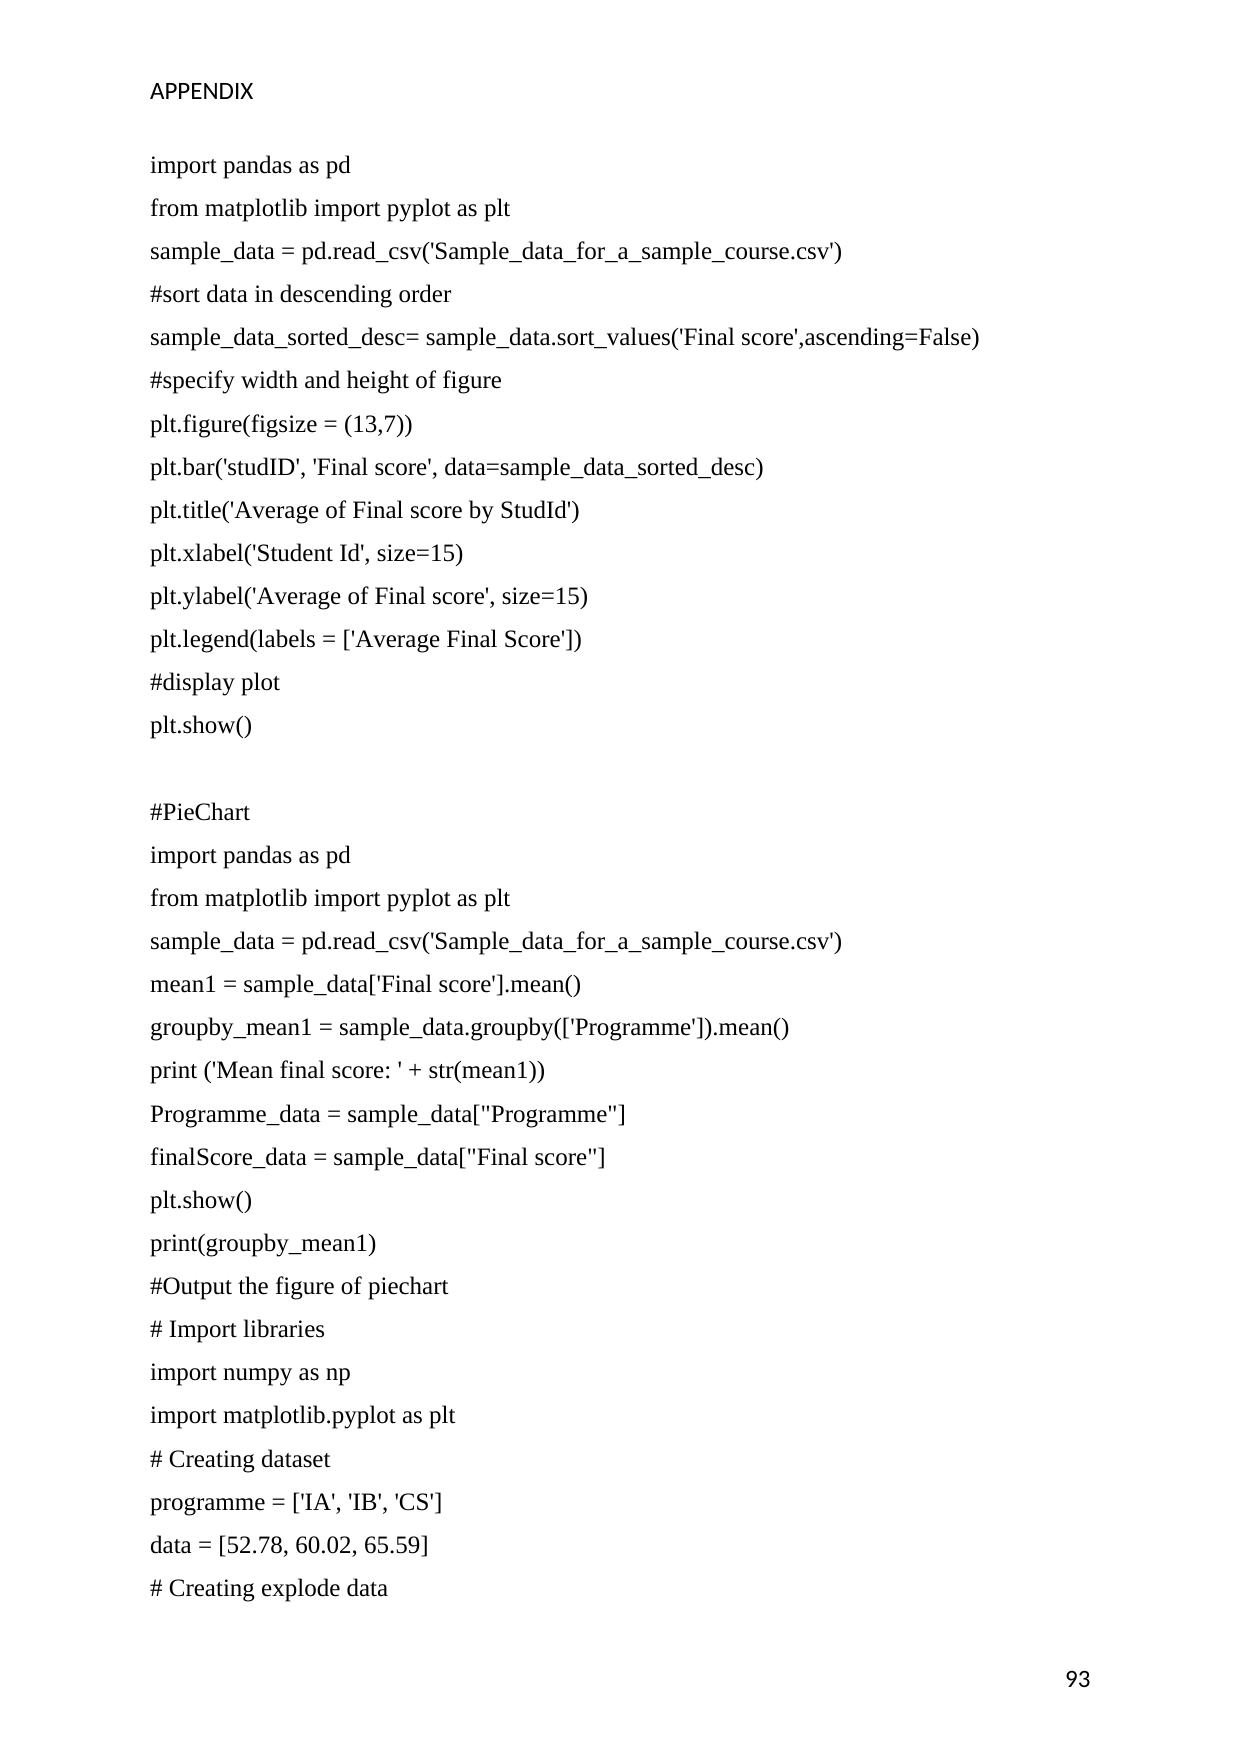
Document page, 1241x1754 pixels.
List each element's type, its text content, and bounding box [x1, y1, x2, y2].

text programme = ['IA', 'IB', 'CS'] [150, 1487, 1090, 1516]
text plt.title('Average of Final score by StudId') [150, 495, 1090, 524]
text sample_data_sorted_desc= sample_data.sort_values('Final score',ascending=False) [150, 322, 1090, 351]
text sample_data = pd.read_csv('Sample_data_for_a_sample_course.csv') [150, 236, 1090, 265]
text import matplotlib.pyplot as plt [150, 1401, 1090, 1429]
text import numpy as np [150, 1357, 1090, 1386]
text print ('Mean final score: ' + str(mean1)) [150, 1056, 1090, 1084]
text data = [52.78, 60.02, 65.59] [150, 1530, 1090, 1559]
text plt.figure(figsize = (13,7)) [150, 409, 1090, 437]
text # Creating explode data [150, 1573, 1090, 1602]
text # Import libraries [150, 1314, 1090, 1343]
text #PieChart [150, 797, 1090, 826]
text plt.bar('studID', 'Final score', data=sample_data_sorted_desc) [150, 452, 1090, 481]
text groupby_mean1 = sample_data.groupby(['Programme']).mean() [150, 1012, 1090, 1041]
text import pandas as pd [150, 840, 1090, 869]
text plt.ylabel('Average of Final score', size=15) [150, 581, 1090, 610]
text sample_data = pd.read_csv('Sample_data_for_a_sample_course.csv') [150, 926, 1090, 955]
text plt.xlabel('Student Id', size=15) [150, 538, 1090, 567]
text #sort data in descending order [150, 279, 1090, 308]
text Programme_data = sample_data["Programme"] [150, 1099, 1090, 1127]
text from matplotlib import pyplot as plt [150, 193, 1090, 222]
text #display plot [150, 667, 1090, 696]
text mean1 = sample_data['Final score'].mean() [150, 969, 1090, 998]
text from matplotlib import pyplot as plt [150, 883, 1090, 912]
text # Creating dataset [150, 1444, 1090, 1472]
text plt.show() [150, 711, 1090, 739]
text #Output the figure of piechart [150, 1271, 1090, 1300]
text plt.show() [150, 1185, 1090, 1214]
text import pandas as pd [150, 150, 1090, 179]
text #specify width and height of figure [150, 366, 1090, 394]
text plt.legend(labels = ['Average Final Score']) [150, 624, 1090, 653]
text finalScore_data = sample_data["Final score"] [150, 1142, 1090, 1171]
text print(groupby_mean1) [150, 1228, 1090, 1257]
